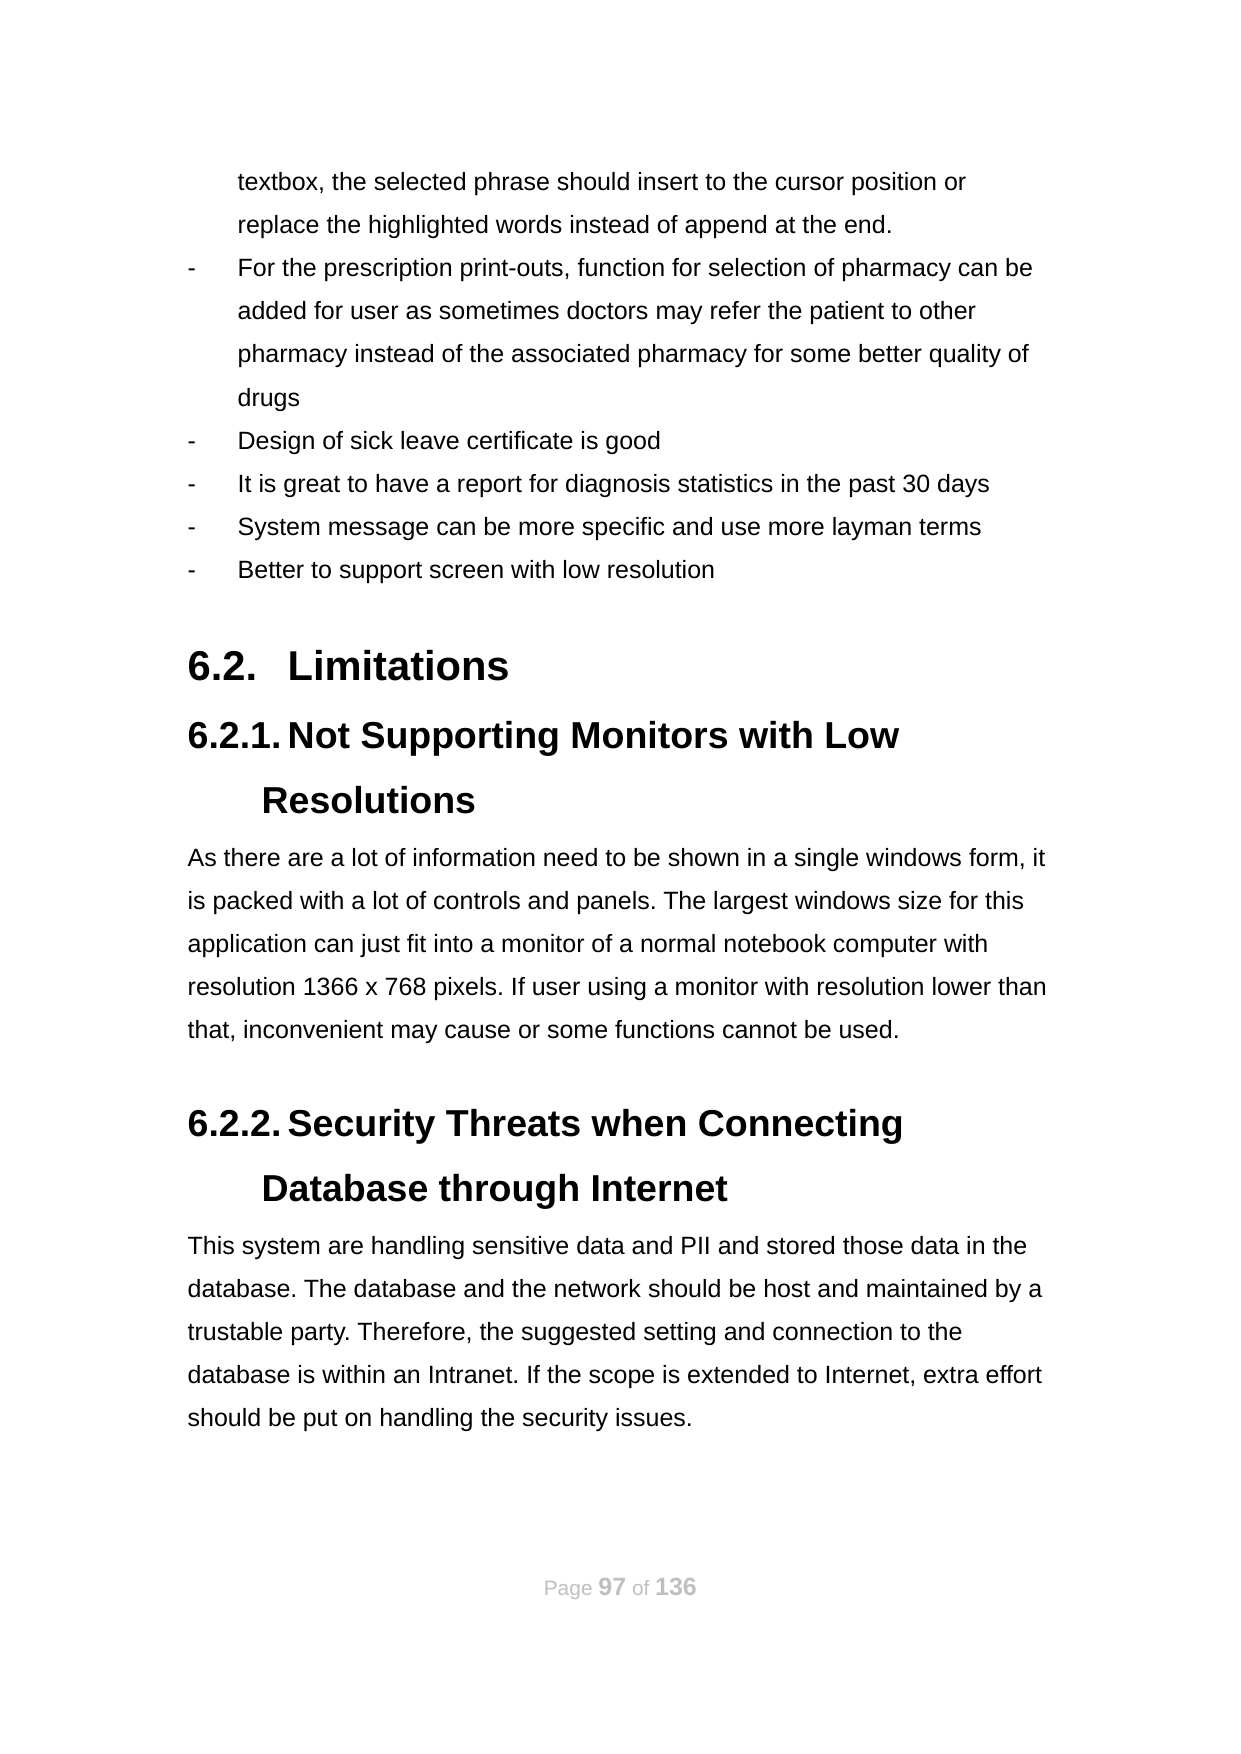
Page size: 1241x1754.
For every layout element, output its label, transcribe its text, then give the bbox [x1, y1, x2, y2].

list Design of sick leave certificate is good [187, 426, 1053, 454]
subtitle Not Supporting Monitors with Low Resolutions [187, 713, 1053, 821]
list System message can be more specific and use more layman terms [187, 512, 1053, 541]
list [187, 167, 1053, 239]
list Better to support screen with low resolution [187, 555, 1053, 584]
subtitle Limitations [187, 641, 1053, 689]
subtitle Security Threats when Connecting Database through Internet [187, 1101, 1053, 1209]
text As there are a lot of information need to be shown in a single windows form, it is packed with a lot of controls and panels. The largest windows size for this application can just fit into a monitor of a normal notebook computer with resolution 1366 x 768 pixels. If user using a monitor with resolution lower than that, inconvenient may cause or some functions cannot be used. [187, 843, 1053, 1044]
list For the prescription print-outs, function for selection of pharmacy can be added for user as sometimes doctors may refer the patient to other pharmacy instead of the associated pharmacy for some better quality of drugs [187, 253, 1053, 411]
text This system are handling sensitive data and PII and stored those data in the database. The database and the network should be host and maintained by a trustable party. Therefore, the suggested setting and connection to the database is within an Intranet. If the scope is extended to Internet, extra effort should be put on handling the security issues. [187, 1231, 1053, 1432]
list It is great to have a report for diagnosis statistics in the past 30 days [187, 469, 1053, 498]
